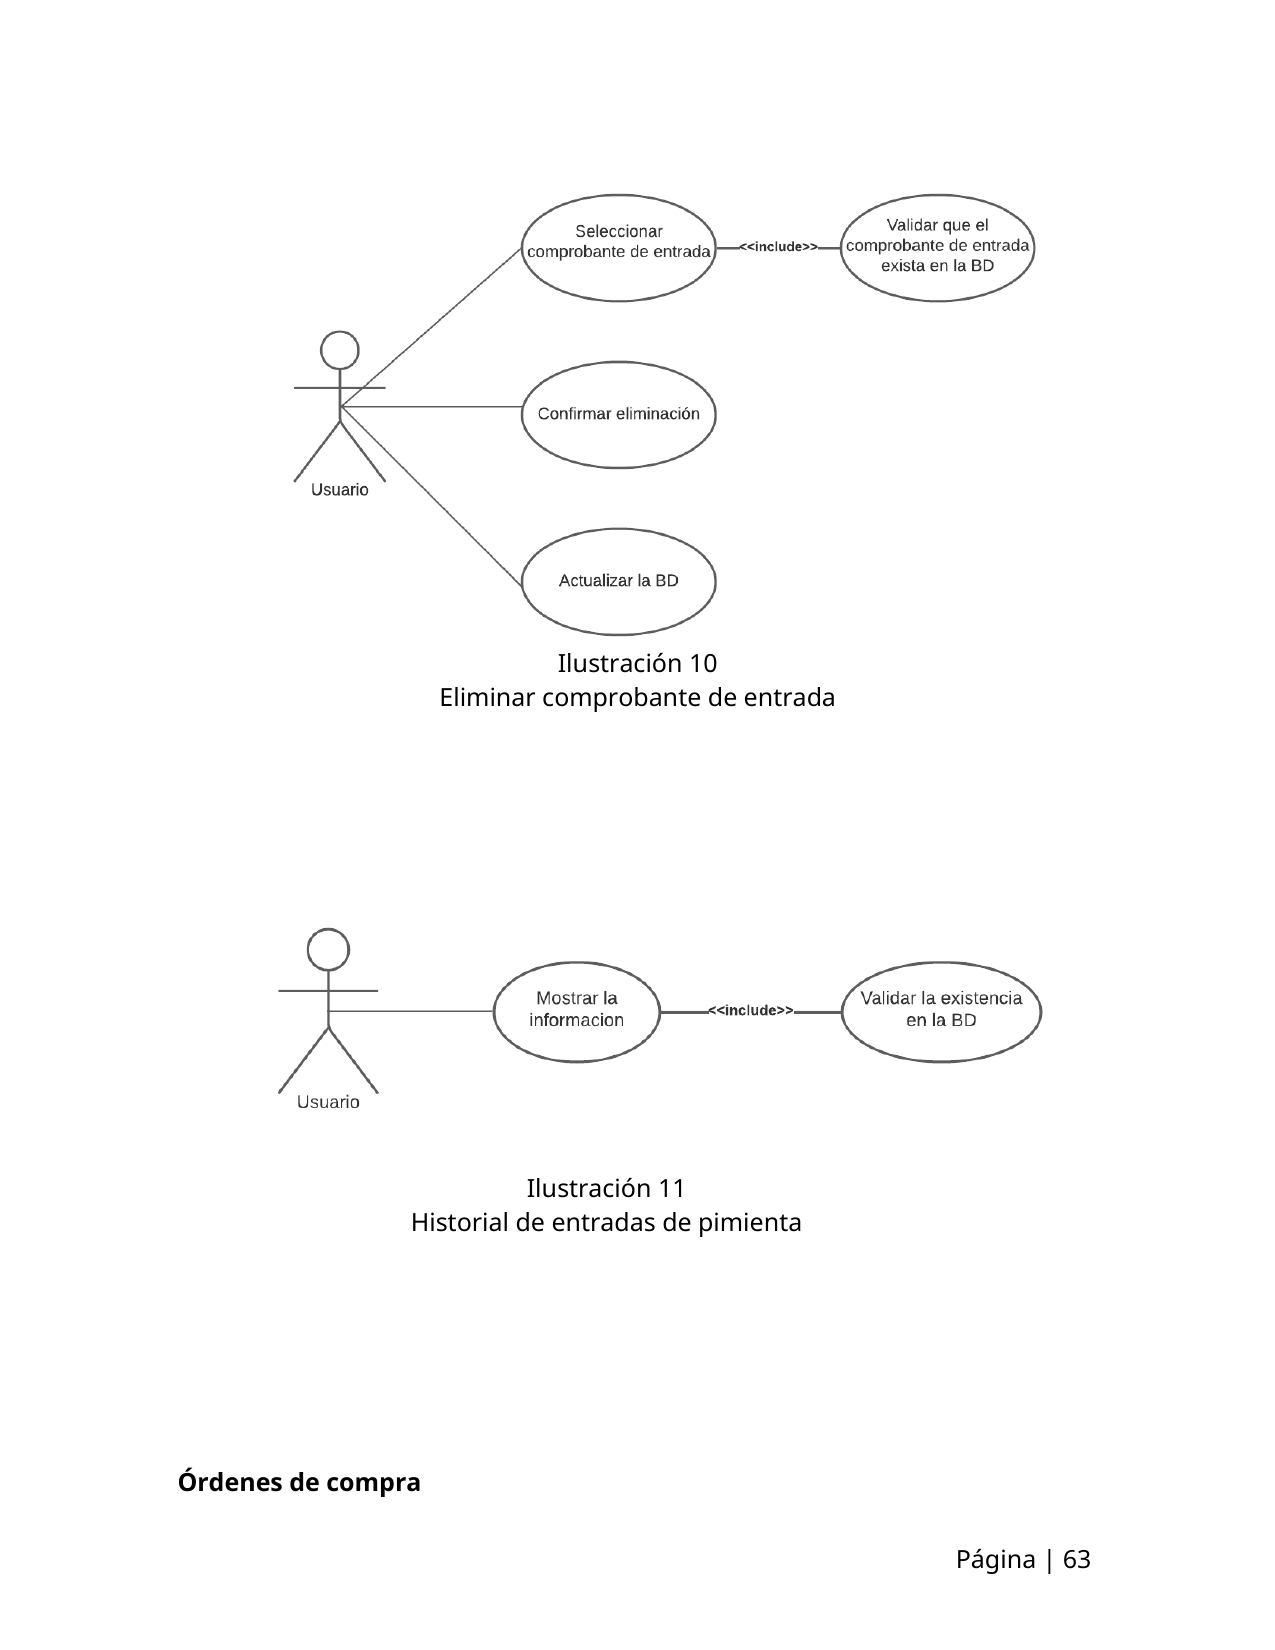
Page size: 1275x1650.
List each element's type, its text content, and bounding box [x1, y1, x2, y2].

text Órdenes de compra [177, 1464, 1098, 1498]
picture [177, 884, 1120, 1176]
picture [177, 168, 1098, 645]
